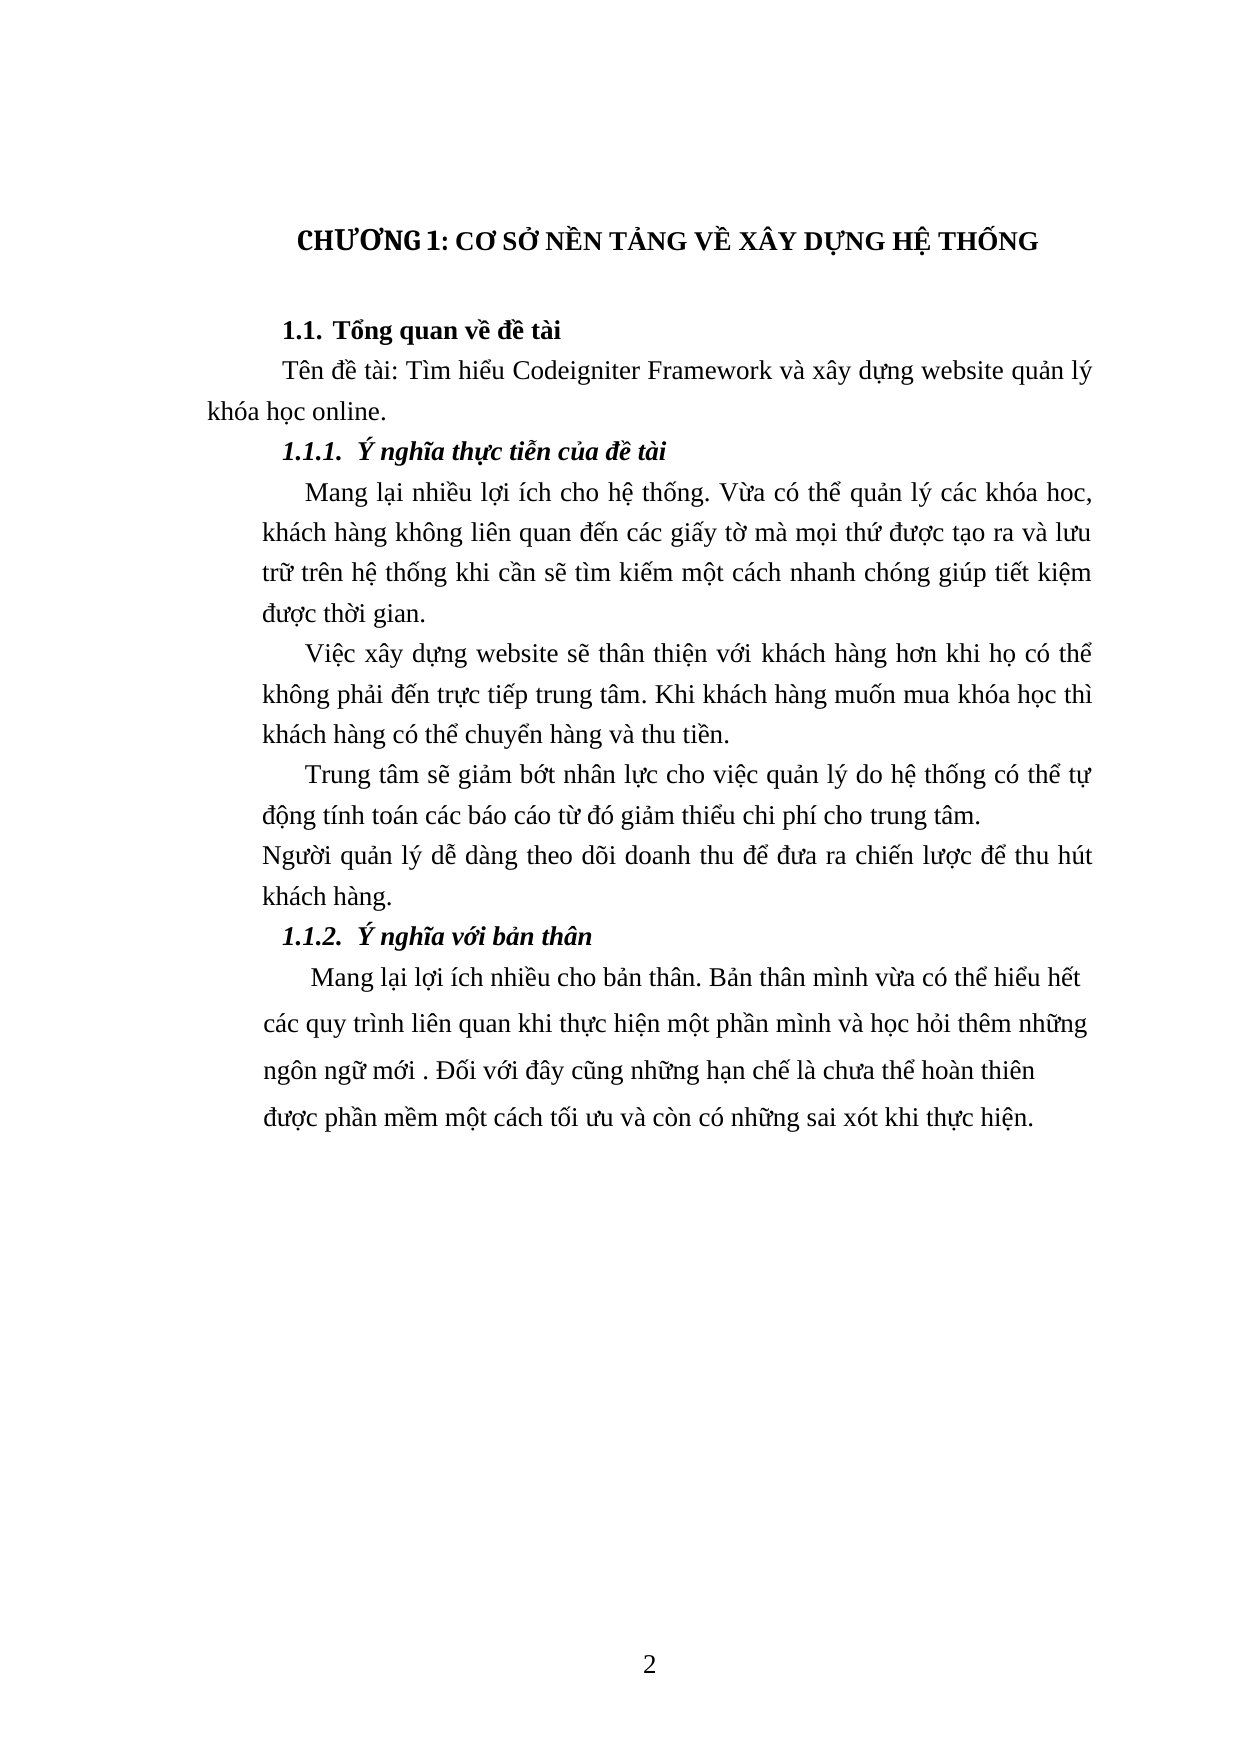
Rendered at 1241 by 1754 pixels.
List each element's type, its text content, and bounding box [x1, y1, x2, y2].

list Mang lại nhiều lợi ích cho hệ thống. Vừa có thể quản lý các khóa hoc, khách hàng không liên quan đến các giấy tờ mà mọi thứ được tạo ra và lưu trữ trên hệ thống khi cần sẽ tìm kiếm một cách nhanh chóng giúp tiết kiệm được thời gian. [262, 476, 1092, 628]
list Người quản lý dễ dàng theo dõi doanh thu để đưa ra chiến lược để thu hút khách hàng. [262, 839, 1092, 911]
list Trung tâm sẽ giảm bớt nhân lực cho việc quản lý do hệ thống có thể tự động tính toán các báo cáo từ đó giảm thiểu chi phí cho trung tâm. [262, 759, 1092, 830]
text Tên đề tài: Tìm hiểu Codeigniter Framework và xây dựng website quản lý khóa học online. [207, 354, 1092, 426]
text Mang lại lợi ích nhiều cho bản thân. Bản thân mình vừa có thể hiểu hết các quy trình liên quan khi thực hiện một phần mình và học hỏi thêm những ngôn ngữ mới . Đối với đây cũng những hạn chế là chưa thể hoàn thiên được phần mềm một cách tối ưu và còn có những sai xót khi thực hiện. [263, 961, 1092, 1132]
subtitle CHƯƠNG 1: CƠ SỞ NỀN TẢNG VỀ XÂY DỰNG HỆ THỐNG [244, 224, 1092, 257]
list Việc xây dựng website sẽ thân thiện với khách hàng hơn khi họ có thể không phải đến trực tiếp trung tâm. Khi khách hàng muốn mua khóa học thì khách hàng có thể chuyển hàng và thu tiền. [262, 637, 1092, 749]
list Ý nghĩa thực tiễn của đề tài [207, 435, 1092, 466]
list Ý nghĩa với bản thân [207, 920, 1092, 951]
subtitle Tổng quan về đề tài [207, 314, 1092, 345]
